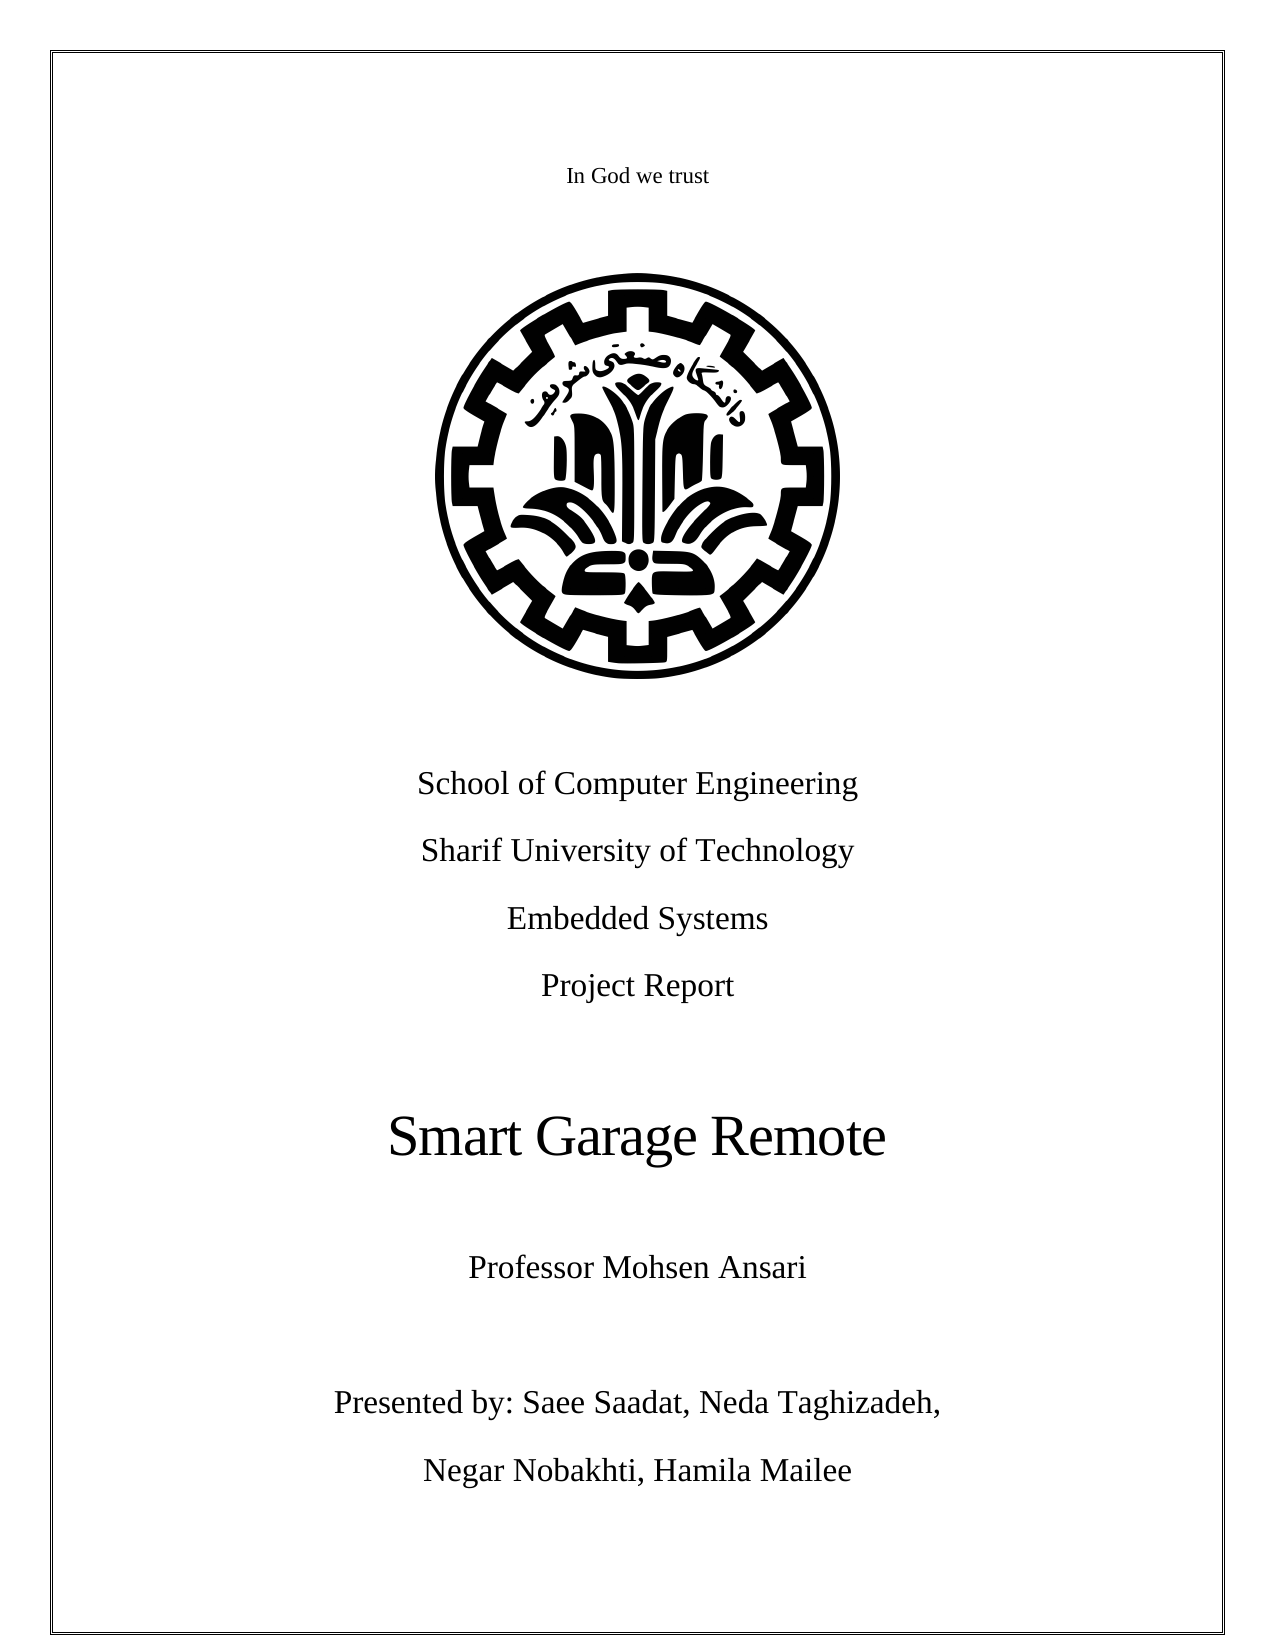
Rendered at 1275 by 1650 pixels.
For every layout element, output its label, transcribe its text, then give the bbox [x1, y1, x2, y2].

text Professor Mohsen Ansari [150, 1247, 1125, 1286]
text Sharif University of Technology [150, 830, 1125, 869]
text Negar Nobakhti, Hamila Mailee [150, 1450, 1125, 1488]
title Smart Garage Remote [150, 1100, 1125, 1167]
text Presented by: Saee Saadat, Neda Taghizadeh, [150, 1382, 1125, 1421]
text In God we trust [150, 162, 1125, 189]
text School of Computer Engineering [150, 763, 1125, 801]
text Embedded Systems [150, 898, 1125, 936]
text Project Report [150, 965, 1125, 1004]
picture [435, 273, 840, 679]
